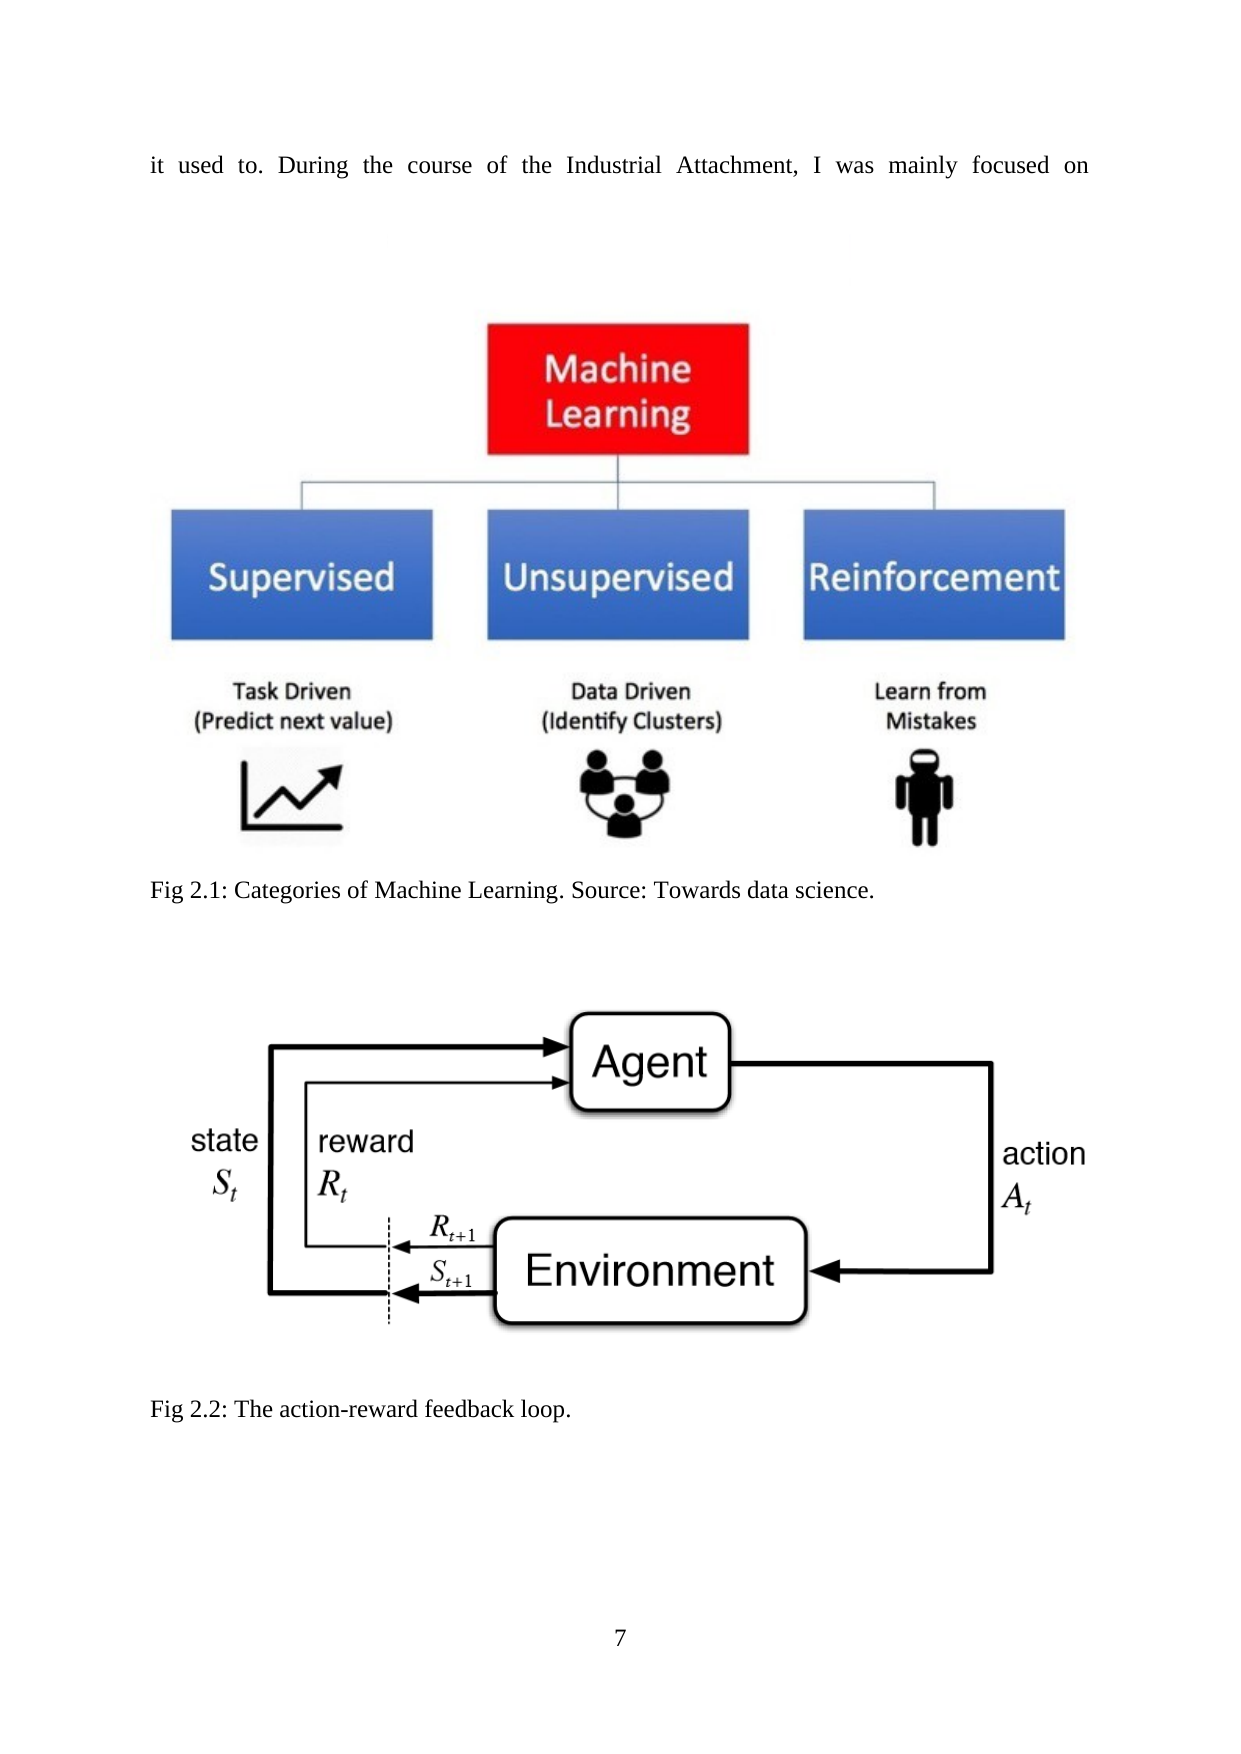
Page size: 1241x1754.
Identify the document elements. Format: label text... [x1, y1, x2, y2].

text Fig 2.2: The action-reward feedback loop. [150, 1394, 1090, 1423]
picture [158, 981, 1099, 1344]
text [150, 150, 1090, 210]
picture [150, 210, 1091, 857]
text Fig 2.1: Categories of Machine Learning. Source: Towards data science. [150, 875, 1090, 904]
